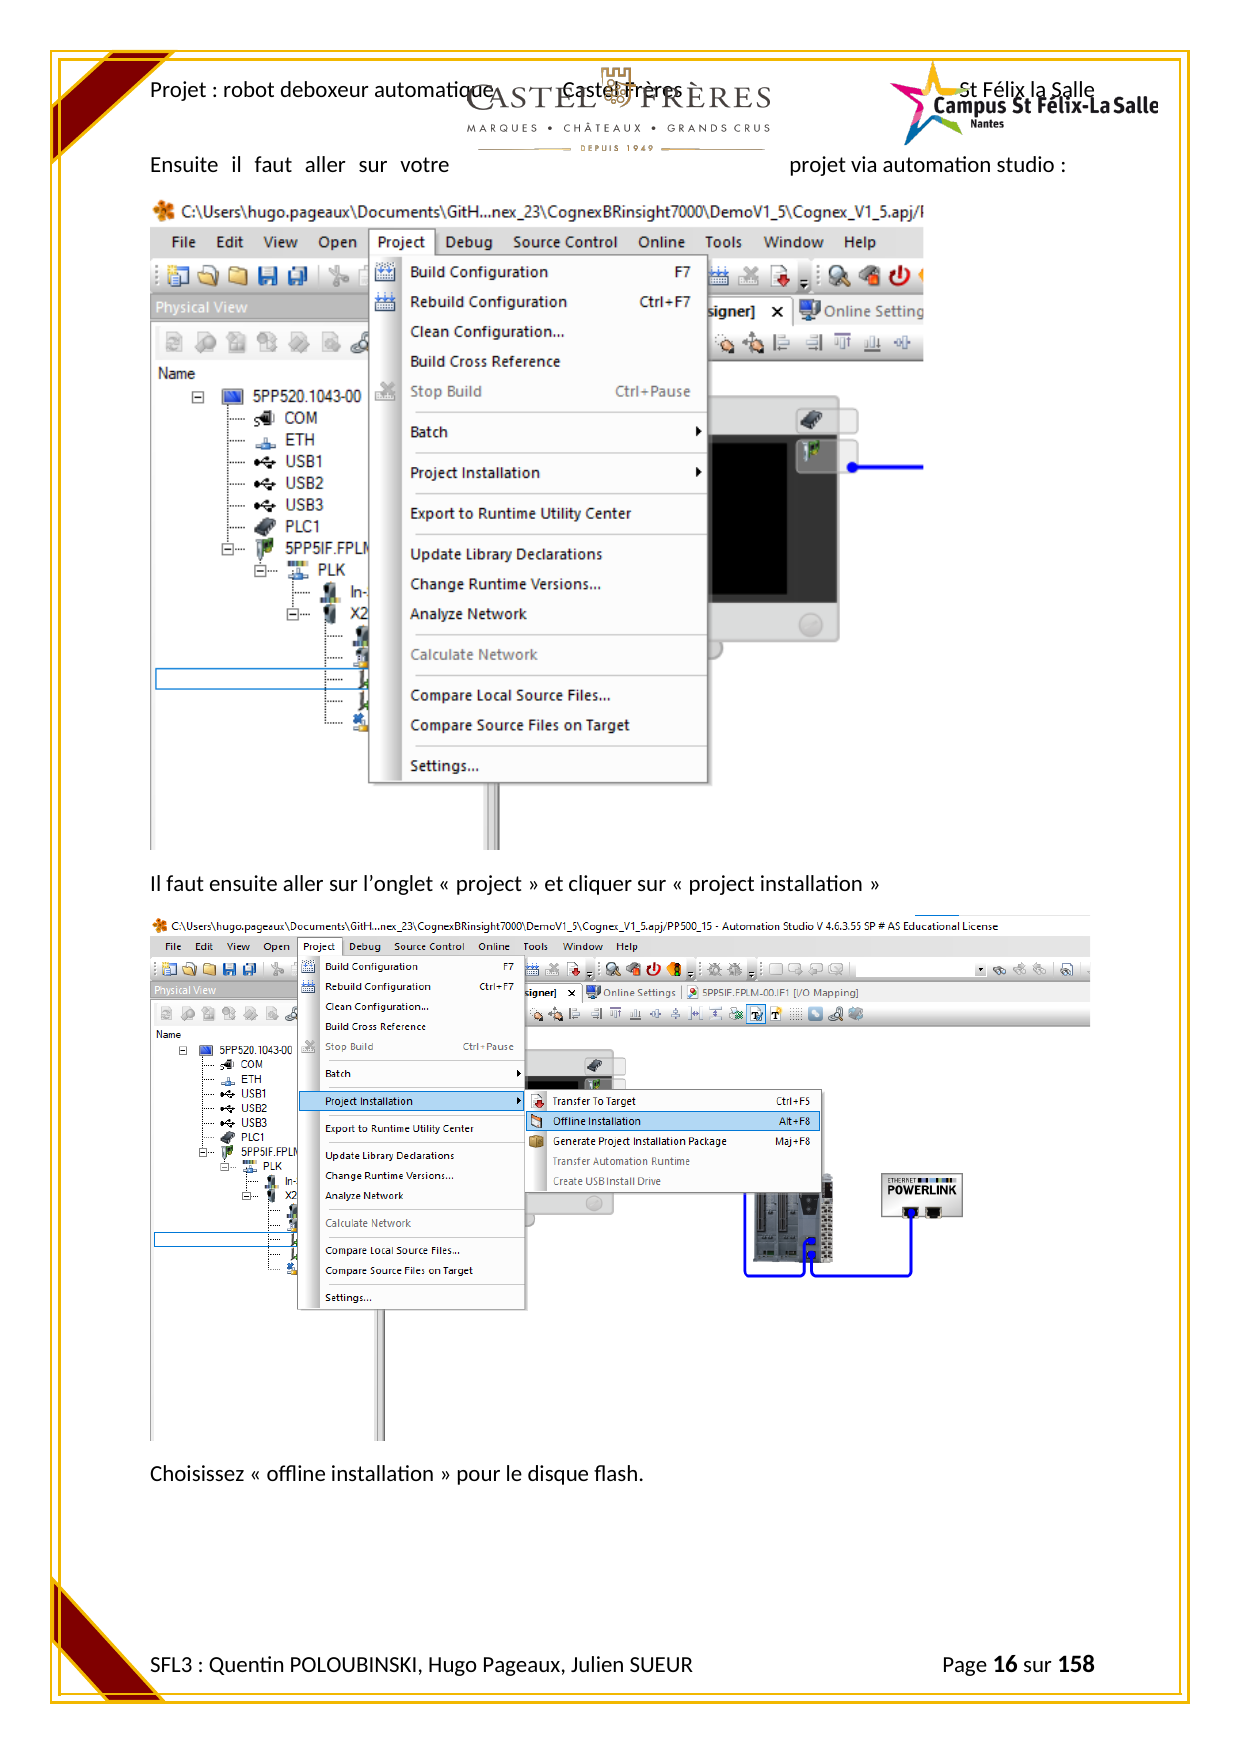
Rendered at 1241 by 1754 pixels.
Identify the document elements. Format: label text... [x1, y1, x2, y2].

picture [150, 915, 1091, 1441]
picture [460, 59, 773, 157]
text Choisissez « offline installation » pour le disque flash. [150, 1459, 1090, 1487]
picture [150, 196, 924, 850]
picture [889, 60, 1158, 145]
text Il faut ensuite aller sur l’onglet « project » et cliquer sur « project installation » [150, 869, 1090, 897]
text Ensuite il faut aller sur votre projet via automation studio : [150, 150, 1090, 178]
